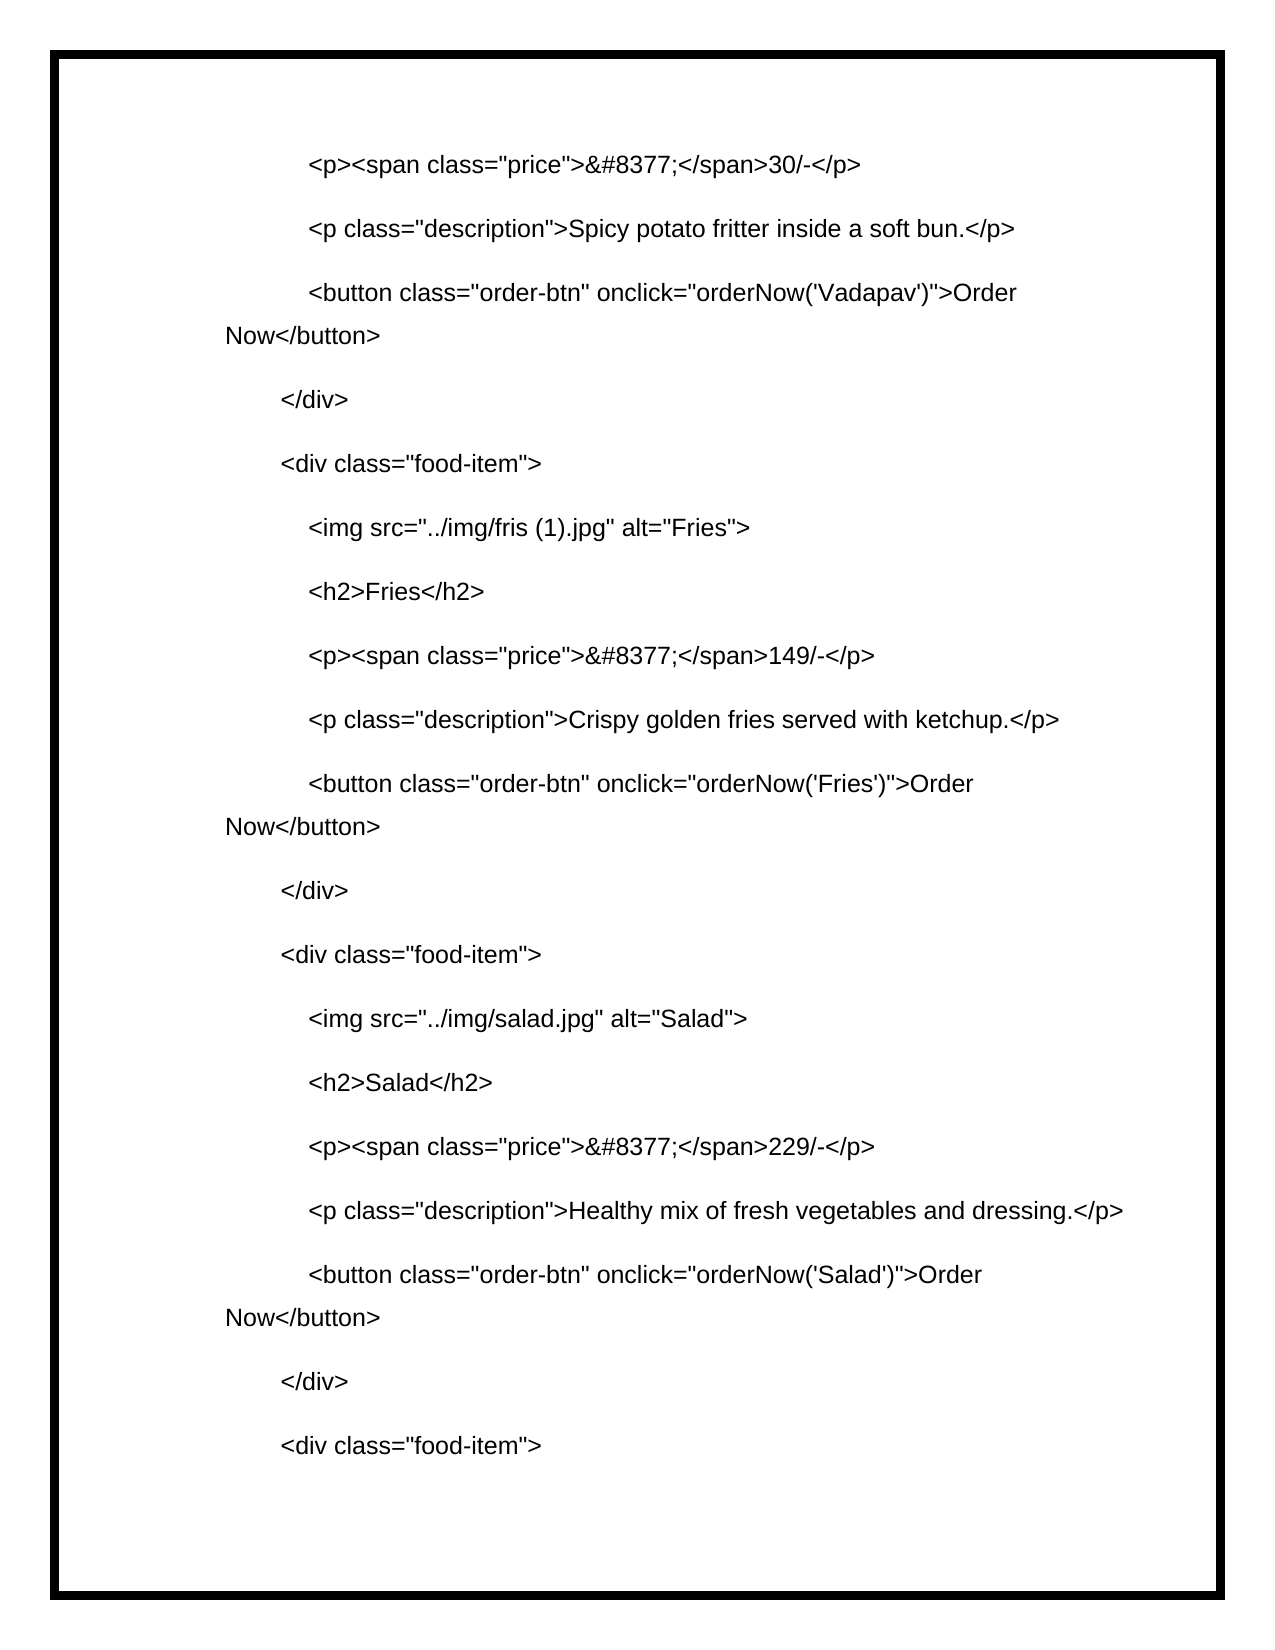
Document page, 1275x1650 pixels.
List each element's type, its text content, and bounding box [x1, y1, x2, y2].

text <img src="../img/fris (1).jpg" alt="Fries"> [225, 513, 1125, 542]
text <img src="../img/salad.jpg" alt="Salad"> [225, 1004, 1125, 1032]
text </div> [225, 385, 1125, 414]
text </div> [225, 1367, 1125, 1395]
text <div class="food-item"> [225, 449, 1125, 478]
text <p class="description">Spicy potato fritter inside a soft bun.</p> [225, 214, 1125, 243]
text <p><span class="price">&#8377;</span>229/-</p> [225, 1132, 1125, 1160]
text <button class="order-btn" onclick="orderNow('Salad')">Order Now</button> [225, 1259, 1125, 1331]
text <p><span class="price">&#8377;</span>30/-</p> [225, 150, 1125, 179]
text <h2>Fries</h2> [225, 577, 1125, 606]
text <p class="description">Healthy mix of fresh vegetables and dressing.</p> [225, 1196, 1125, 1224]
text <div class="food-item"> [225, 1431, 1125, 1459]
text <p class="description">Crispy golden fries served with ketchup.</p> [225, 705, 1125, 733]
text <h2>Salad</h2> [225, 1068, 1125, 1096]
text <button class="order-btn" onclick="orderNow('Fries')">Order Now</button> [225, 769, 1125, 841]
text <p><span class="price">&#8377;</span>149/-</p> [225, 641, 1125, 669]
text <div class="food-item"> [225, 940, 1125, 968]
text </div> [225, 876, 1125, 904]
text <button class="order-btn" onclick="orderNow('Vadapav')">Order Now</button> [225, 278, 1125, 350]
